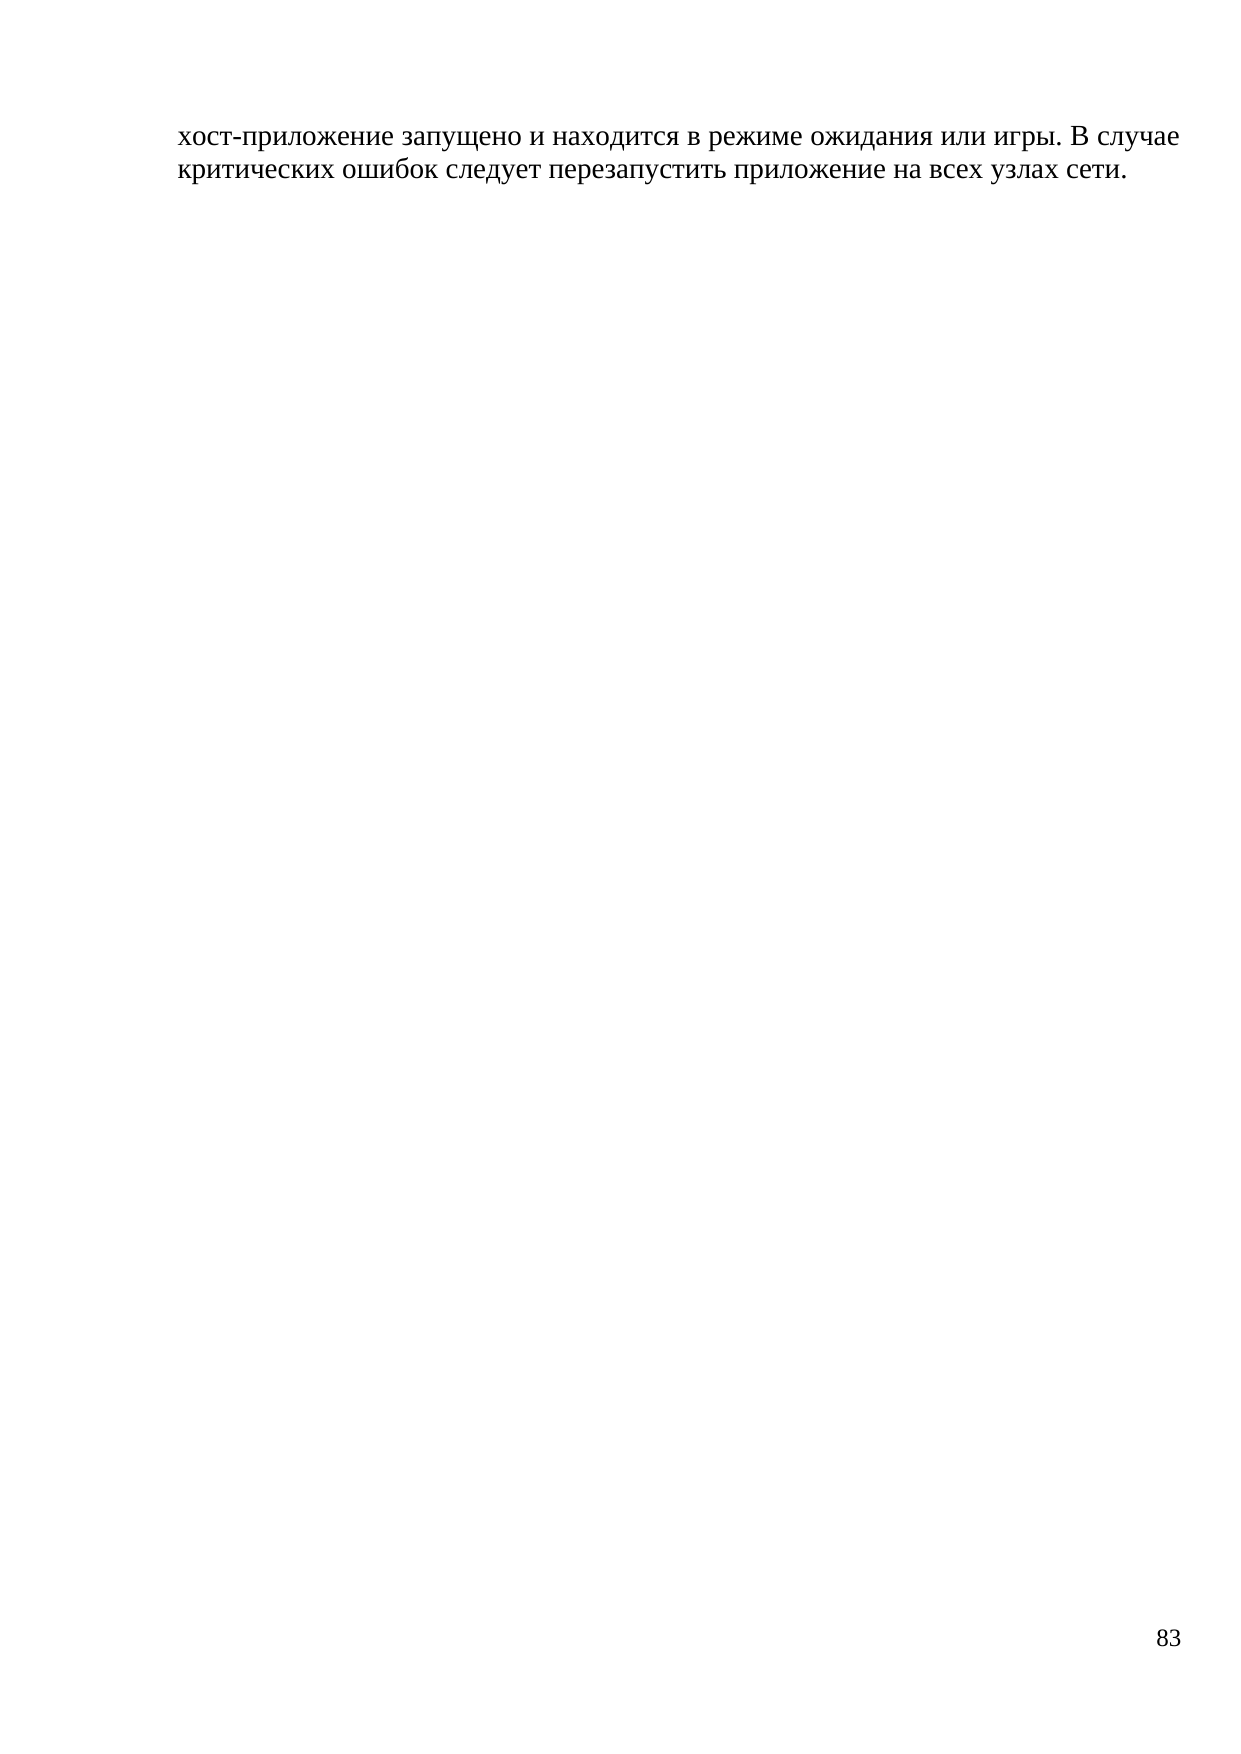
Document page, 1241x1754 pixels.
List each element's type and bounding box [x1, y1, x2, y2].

text [177, 118, 1181, 185]
